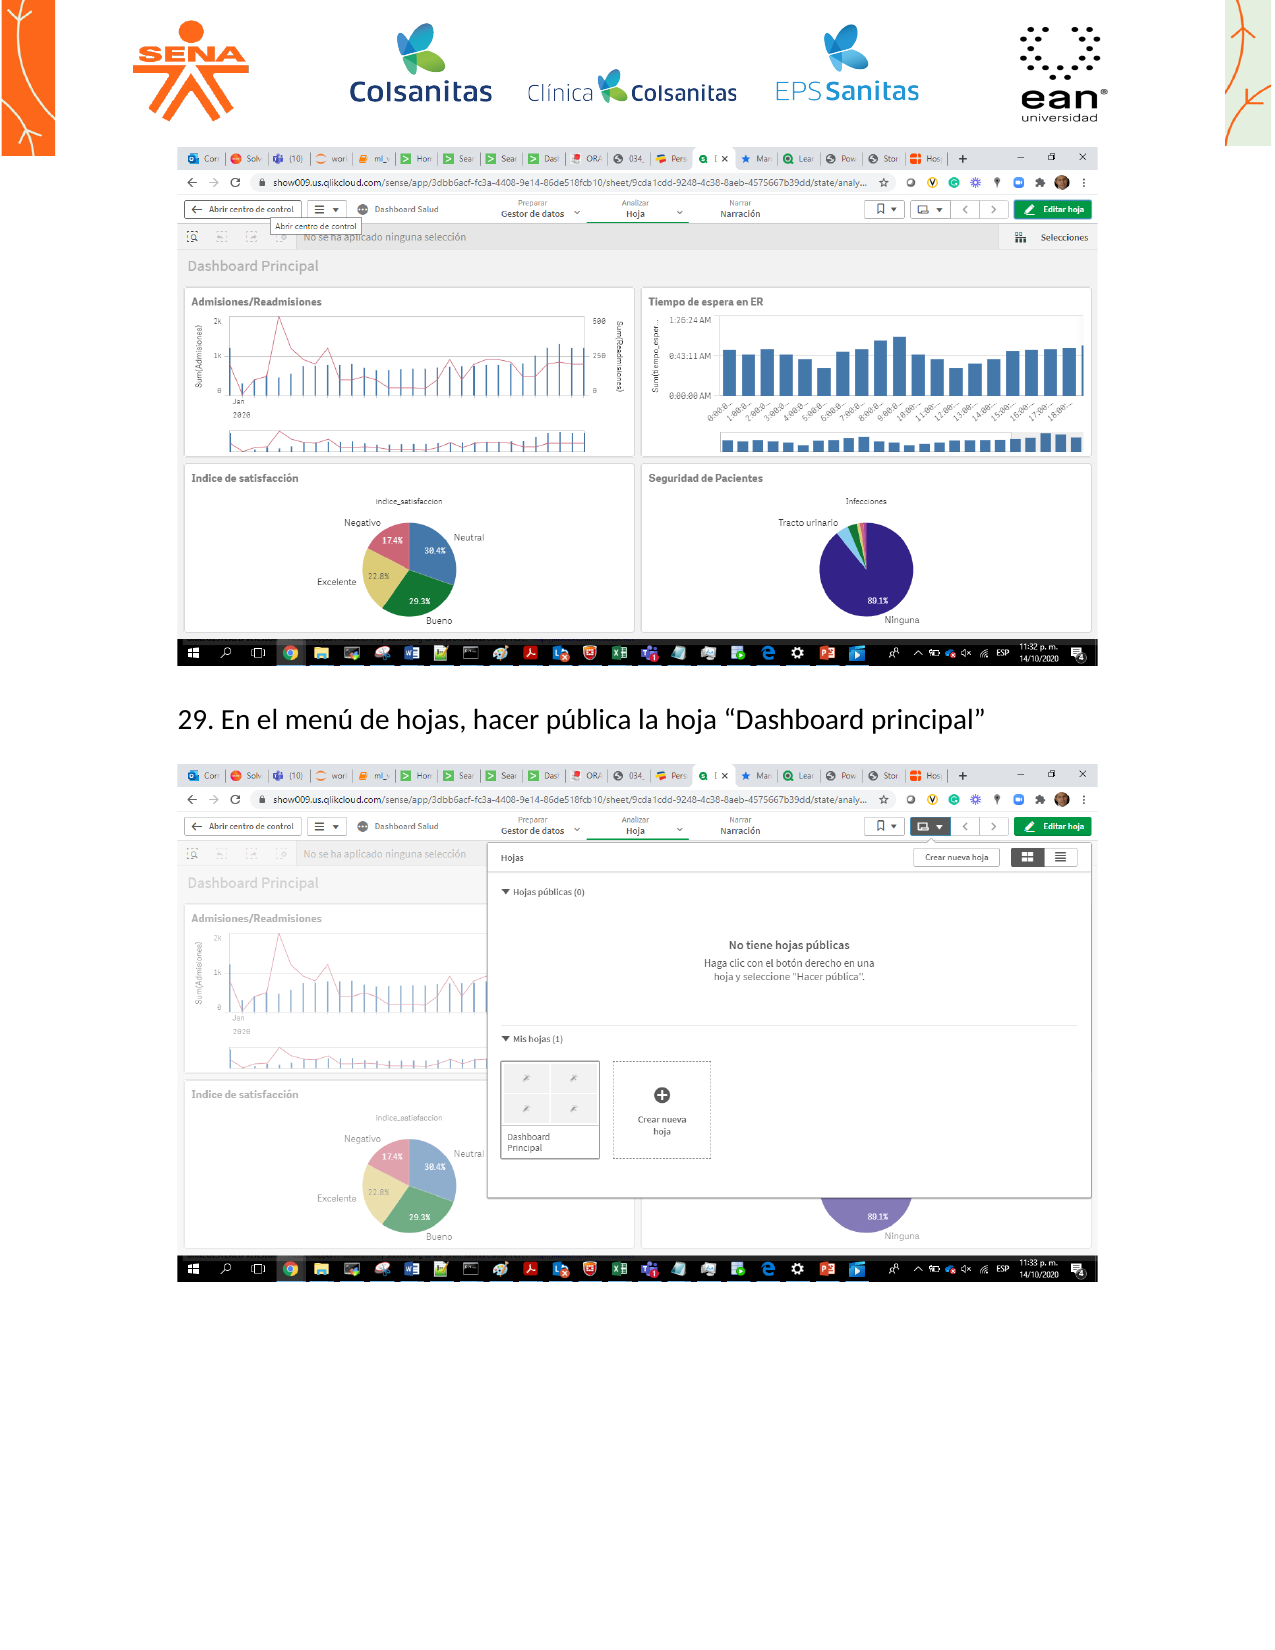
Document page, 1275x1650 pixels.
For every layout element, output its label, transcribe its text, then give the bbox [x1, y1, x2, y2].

picture [1, 0, 56, 156]
picture [1225, 0, 1272, 146]
picture [773, 17, 919, 106]
text 29. En el menú de hojas, hacer pública la hoja “Dashboard principal” [177, 701, 1098, 736]
picture [115, 14, 255, 128]
picture [350, 23, 492, 102]
picture [177, 764, 1098, 1282]
picture [528, 69, 737, 103]
picture [996, 14, 1124, 136]
picture [177, 147, 1098, 666]
